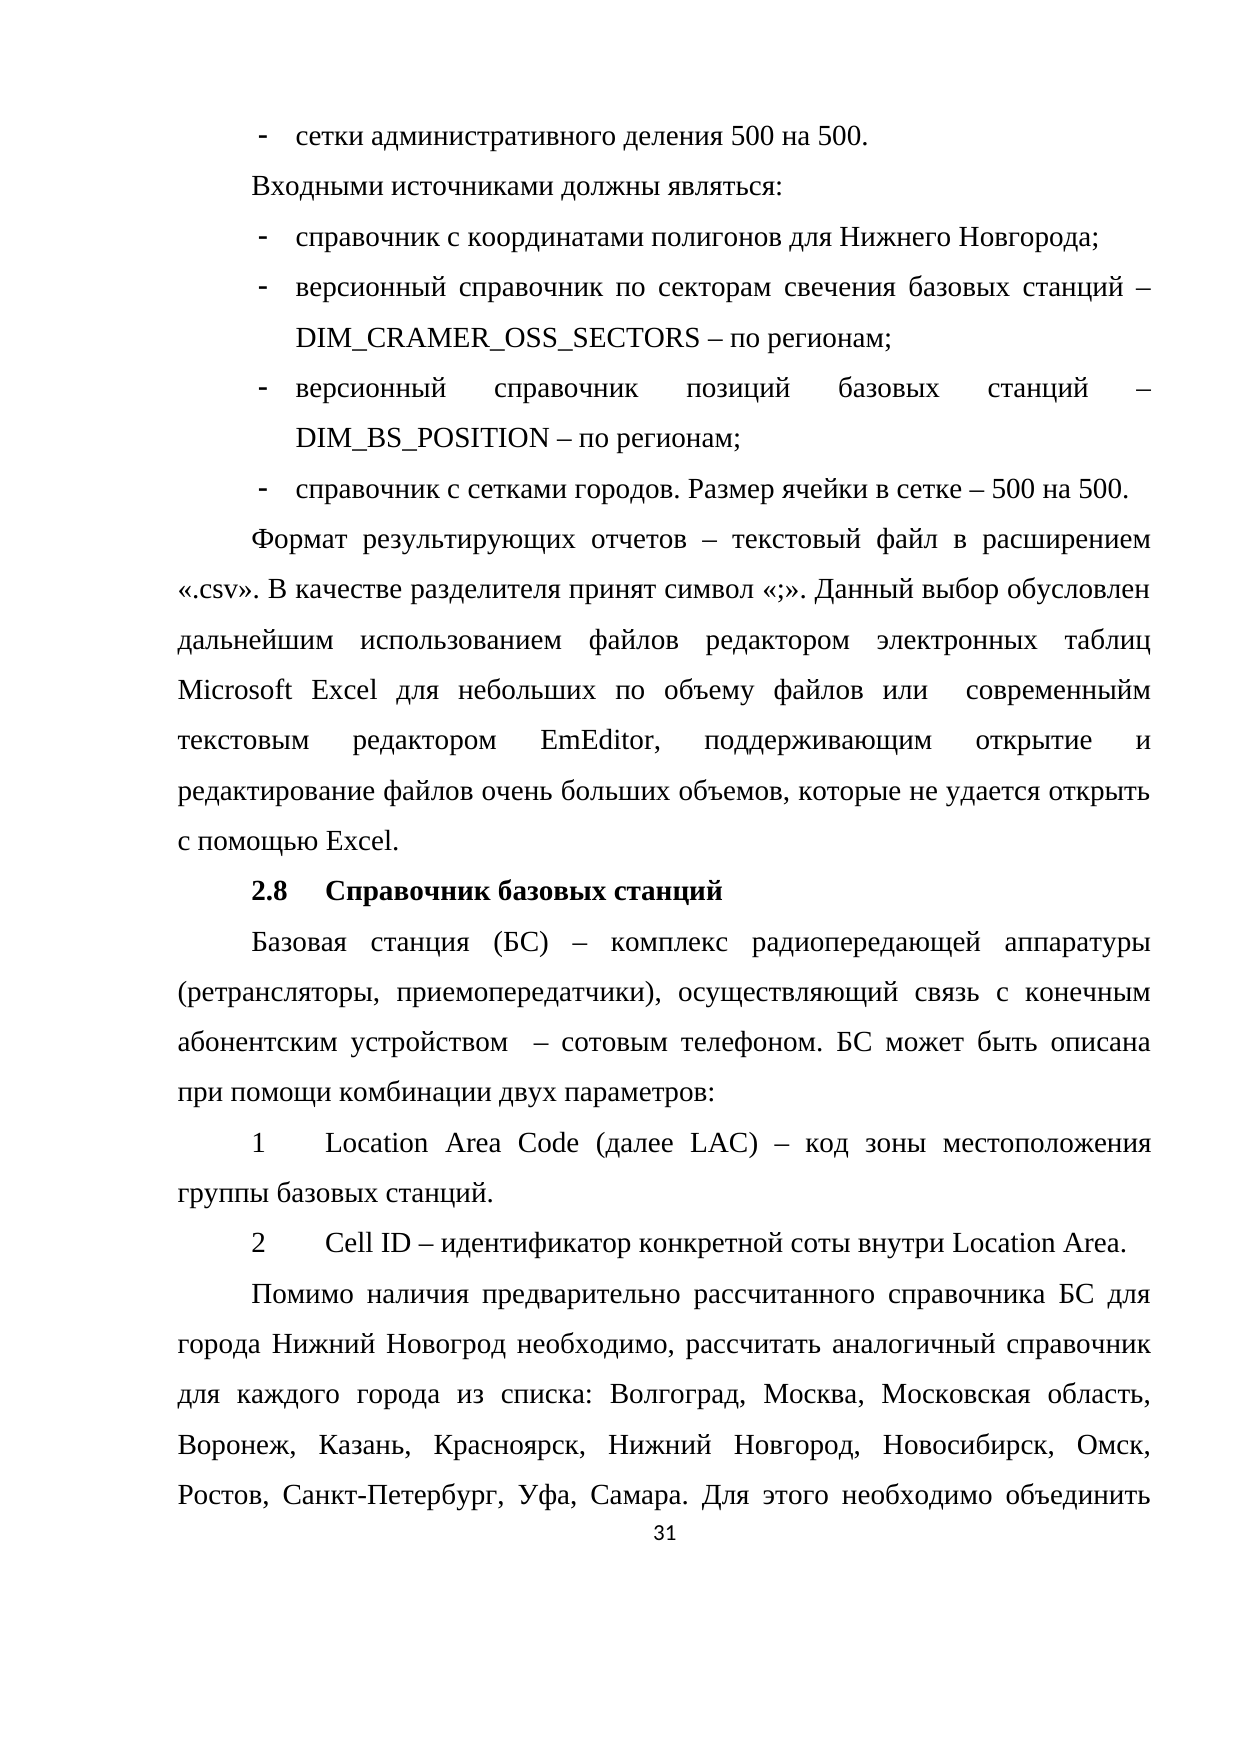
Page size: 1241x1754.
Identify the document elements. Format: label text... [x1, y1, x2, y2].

list Location Area Code (далее LAC) – код зоны местоположения группы базовых станций. [177, 1125, 1152, 1209]
text сетки административного деления 500 на 500. [258, 118, 1152, 152]
text версионный справочник по секторам свечения базовых станций – DIM_CRAMER_OSS_SECTORS – по регионам; [258, 269, 1152, 353]
text справочник с сетками городов. Размер ячейки в сетке – 500 на 500. [258, 471, 1152, 504]
text Базовая станция (БС) – комплекс радиопередающей аппаратуры (ретрансляторы, приемопередатчики), осуществляющий связь с конечным абонентским устройством – сотовым телефоном. БС может быть описана при помощи комбинации двух параметров: [177, 924, 1152, 1108]
text Справочник базовых станций [177, 873, 1152, 907]
text Входными источниками должны являться: [177, 168, 1152, 202]
text версионный справочник позиций базовых станций – DIM_BS_POSITION – по регионам; [258, 370, 1152, 454]
text справочник с координатами полигонов для Нижнего Новгорода; [258, 219, 1152, 252]
list Cell ID – идентификатор конкретной соты внутри Location Area. [177, 1226, 1152, 1259]
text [177, 1276, 1152, 1511]
text Формат результирующих отчетов – текстовый файл в расширением «.сsv». В качестве разделителя принят символ «;». Данный выбор обусловлен дальнейшим использованием файлов редактором электронных таблиц Microsoft Excel для небольших по объему файлов или современныйм текстовым редактором EmEditor, поддерживающим открытие и редактирование файлов очень больших объемов, которые не удается открыть с помощью Excel. [177, 521, 1152, 857]
